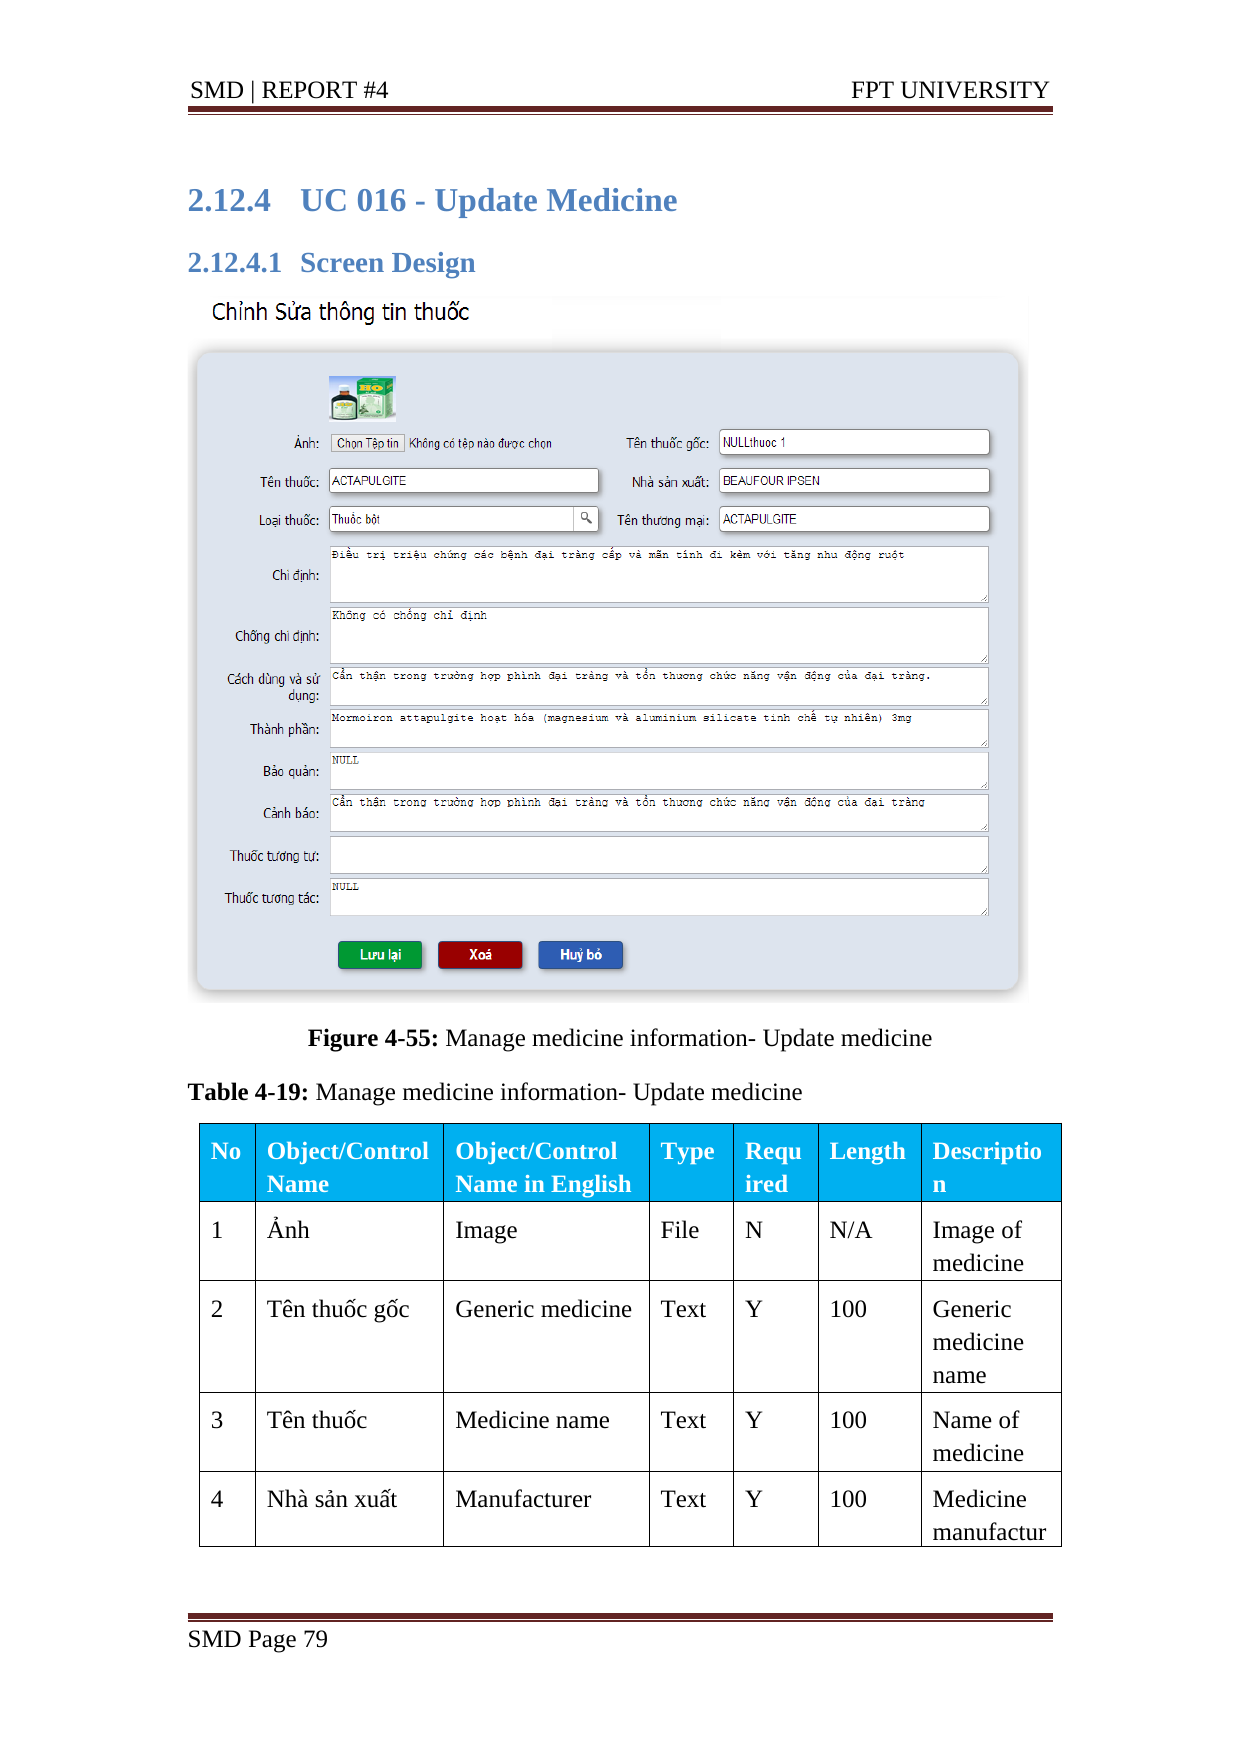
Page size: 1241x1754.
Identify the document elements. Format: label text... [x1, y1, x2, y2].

subtitle UC 016 - Update Medicine [187, 180, 1053, 218]
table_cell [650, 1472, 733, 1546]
picture [187, 296, 1029, 1003]
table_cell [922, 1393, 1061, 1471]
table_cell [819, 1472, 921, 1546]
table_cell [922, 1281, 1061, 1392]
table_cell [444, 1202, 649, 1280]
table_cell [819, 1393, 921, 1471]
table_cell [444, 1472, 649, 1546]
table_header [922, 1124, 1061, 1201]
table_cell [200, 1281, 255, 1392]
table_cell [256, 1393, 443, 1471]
text Figure 4-55: Manage medicine information- Update medicine [187, 1023, 1053, 1052]
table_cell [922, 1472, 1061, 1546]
text Table 4-19: Manage medicine information- Update medicine [187, 1077, 1053, 1106]
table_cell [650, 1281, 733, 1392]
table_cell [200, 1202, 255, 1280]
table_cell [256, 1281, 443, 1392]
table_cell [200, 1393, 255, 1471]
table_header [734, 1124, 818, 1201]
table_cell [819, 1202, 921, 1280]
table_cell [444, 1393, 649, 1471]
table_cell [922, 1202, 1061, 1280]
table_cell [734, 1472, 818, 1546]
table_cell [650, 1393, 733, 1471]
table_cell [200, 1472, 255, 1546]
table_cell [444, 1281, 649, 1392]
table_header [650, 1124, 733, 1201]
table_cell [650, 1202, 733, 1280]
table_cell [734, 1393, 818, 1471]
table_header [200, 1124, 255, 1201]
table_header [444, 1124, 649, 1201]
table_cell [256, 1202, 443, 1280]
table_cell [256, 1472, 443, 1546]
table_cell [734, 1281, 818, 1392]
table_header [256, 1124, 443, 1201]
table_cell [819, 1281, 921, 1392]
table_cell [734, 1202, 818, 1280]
subtitle Screen Design [187, 245, 1053, 278]
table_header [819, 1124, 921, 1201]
